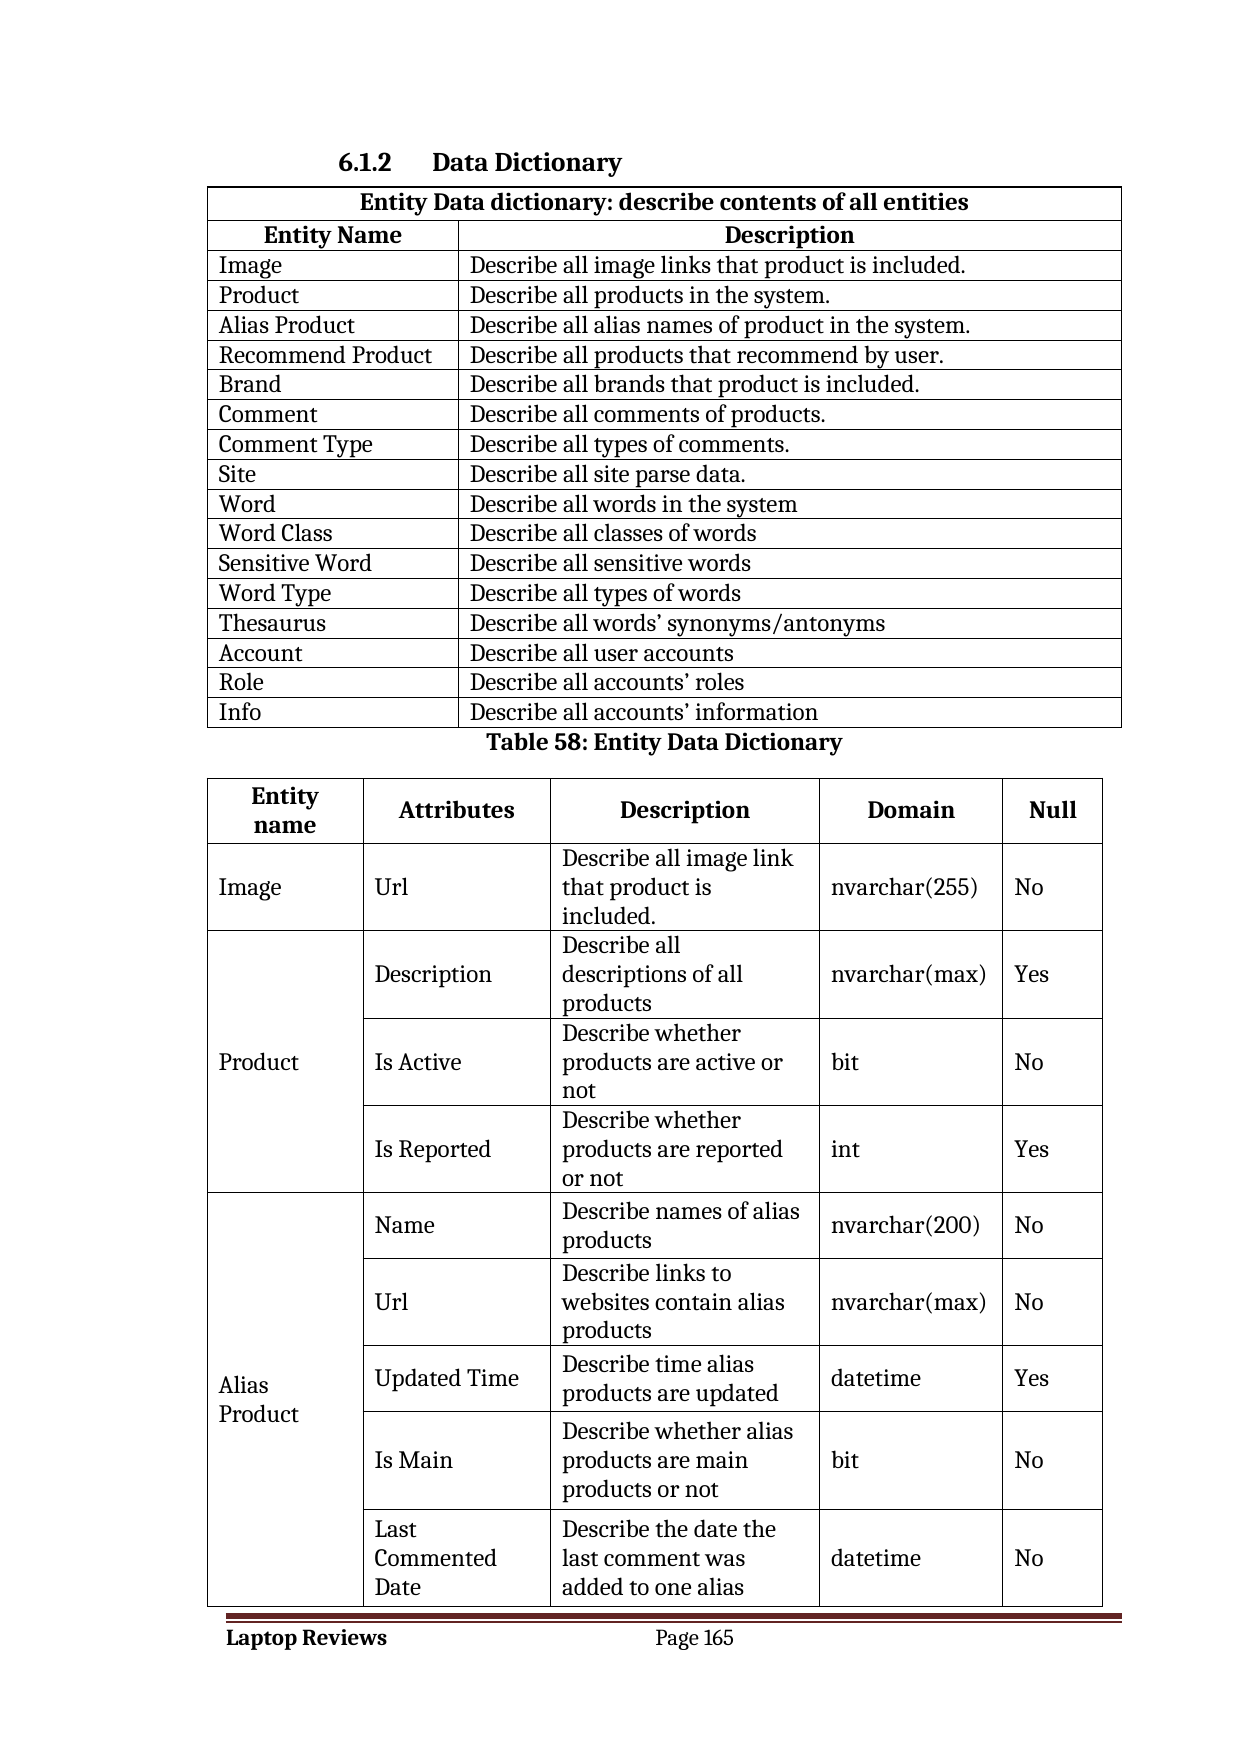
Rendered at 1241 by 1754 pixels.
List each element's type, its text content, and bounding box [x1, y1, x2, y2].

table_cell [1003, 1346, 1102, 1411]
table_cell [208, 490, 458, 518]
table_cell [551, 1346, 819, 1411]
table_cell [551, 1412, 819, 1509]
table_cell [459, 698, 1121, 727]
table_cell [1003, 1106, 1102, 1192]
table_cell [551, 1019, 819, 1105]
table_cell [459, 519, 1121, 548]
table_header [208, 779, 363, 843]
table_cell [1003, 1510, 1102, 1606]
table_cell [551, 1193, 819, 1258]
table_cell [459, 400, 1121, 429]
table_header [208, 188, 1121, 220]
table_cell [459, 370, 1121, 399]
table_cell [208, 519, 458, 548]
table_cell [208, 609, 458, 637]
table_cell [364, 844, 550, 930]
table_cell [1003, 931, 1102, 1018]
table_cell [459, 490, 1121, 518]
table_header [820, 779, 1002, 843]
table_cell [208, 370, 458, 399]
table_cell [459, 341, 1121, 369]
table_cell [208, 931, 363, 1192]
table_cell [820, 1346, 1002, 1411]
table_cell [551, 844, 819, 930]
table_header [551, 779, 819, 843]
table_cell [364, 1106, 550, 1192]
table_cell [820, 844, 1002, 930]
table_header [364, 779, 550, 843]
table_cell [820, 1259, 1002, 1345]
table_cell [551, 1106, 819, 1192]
subtitle Data Dictionary [338, 147, 1122, 178]
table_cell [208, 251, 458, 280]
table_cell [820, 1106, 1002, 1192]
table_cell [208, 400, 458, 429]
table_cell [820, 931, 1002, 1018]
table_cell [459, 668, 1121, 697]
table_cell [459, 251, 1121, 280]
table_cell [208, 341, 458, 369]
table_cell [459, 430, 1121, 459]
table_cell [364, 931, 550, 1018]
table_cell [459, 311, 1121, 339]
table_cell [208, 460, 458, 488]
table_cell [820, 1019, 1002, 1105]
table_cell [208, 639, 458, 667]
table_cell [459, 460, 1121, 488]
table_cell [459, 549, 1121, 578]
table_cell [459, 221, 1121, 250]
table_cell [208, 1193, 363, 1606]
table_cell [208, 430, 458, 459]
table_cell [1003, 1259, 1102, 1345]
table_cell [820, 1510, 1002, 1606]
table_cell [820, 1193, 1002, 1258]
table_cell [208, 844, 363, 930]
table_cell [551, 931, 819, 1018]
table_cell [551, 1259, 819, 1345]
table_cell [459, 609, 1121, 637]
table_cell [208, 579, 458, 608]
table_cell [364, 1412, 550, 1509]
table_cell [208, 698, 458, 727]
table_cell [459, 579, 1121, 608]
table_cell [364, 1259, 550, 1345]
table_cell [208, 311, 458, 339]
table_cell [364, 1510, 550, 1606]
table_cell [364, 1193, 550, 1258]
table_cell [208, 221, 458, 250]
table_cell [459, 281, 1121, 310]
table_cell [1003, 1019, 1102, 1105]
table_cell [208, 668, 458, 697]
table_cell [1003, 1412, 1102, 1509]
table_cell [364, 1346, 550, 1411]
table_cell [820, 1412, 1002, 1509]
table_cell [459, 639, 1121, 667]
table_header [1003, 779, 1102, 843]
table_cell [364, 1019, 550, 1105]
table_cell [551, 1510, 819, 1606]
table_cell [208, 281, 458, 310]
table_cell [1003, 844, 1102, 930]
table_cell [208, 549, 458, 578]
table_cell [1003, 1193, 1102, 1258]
